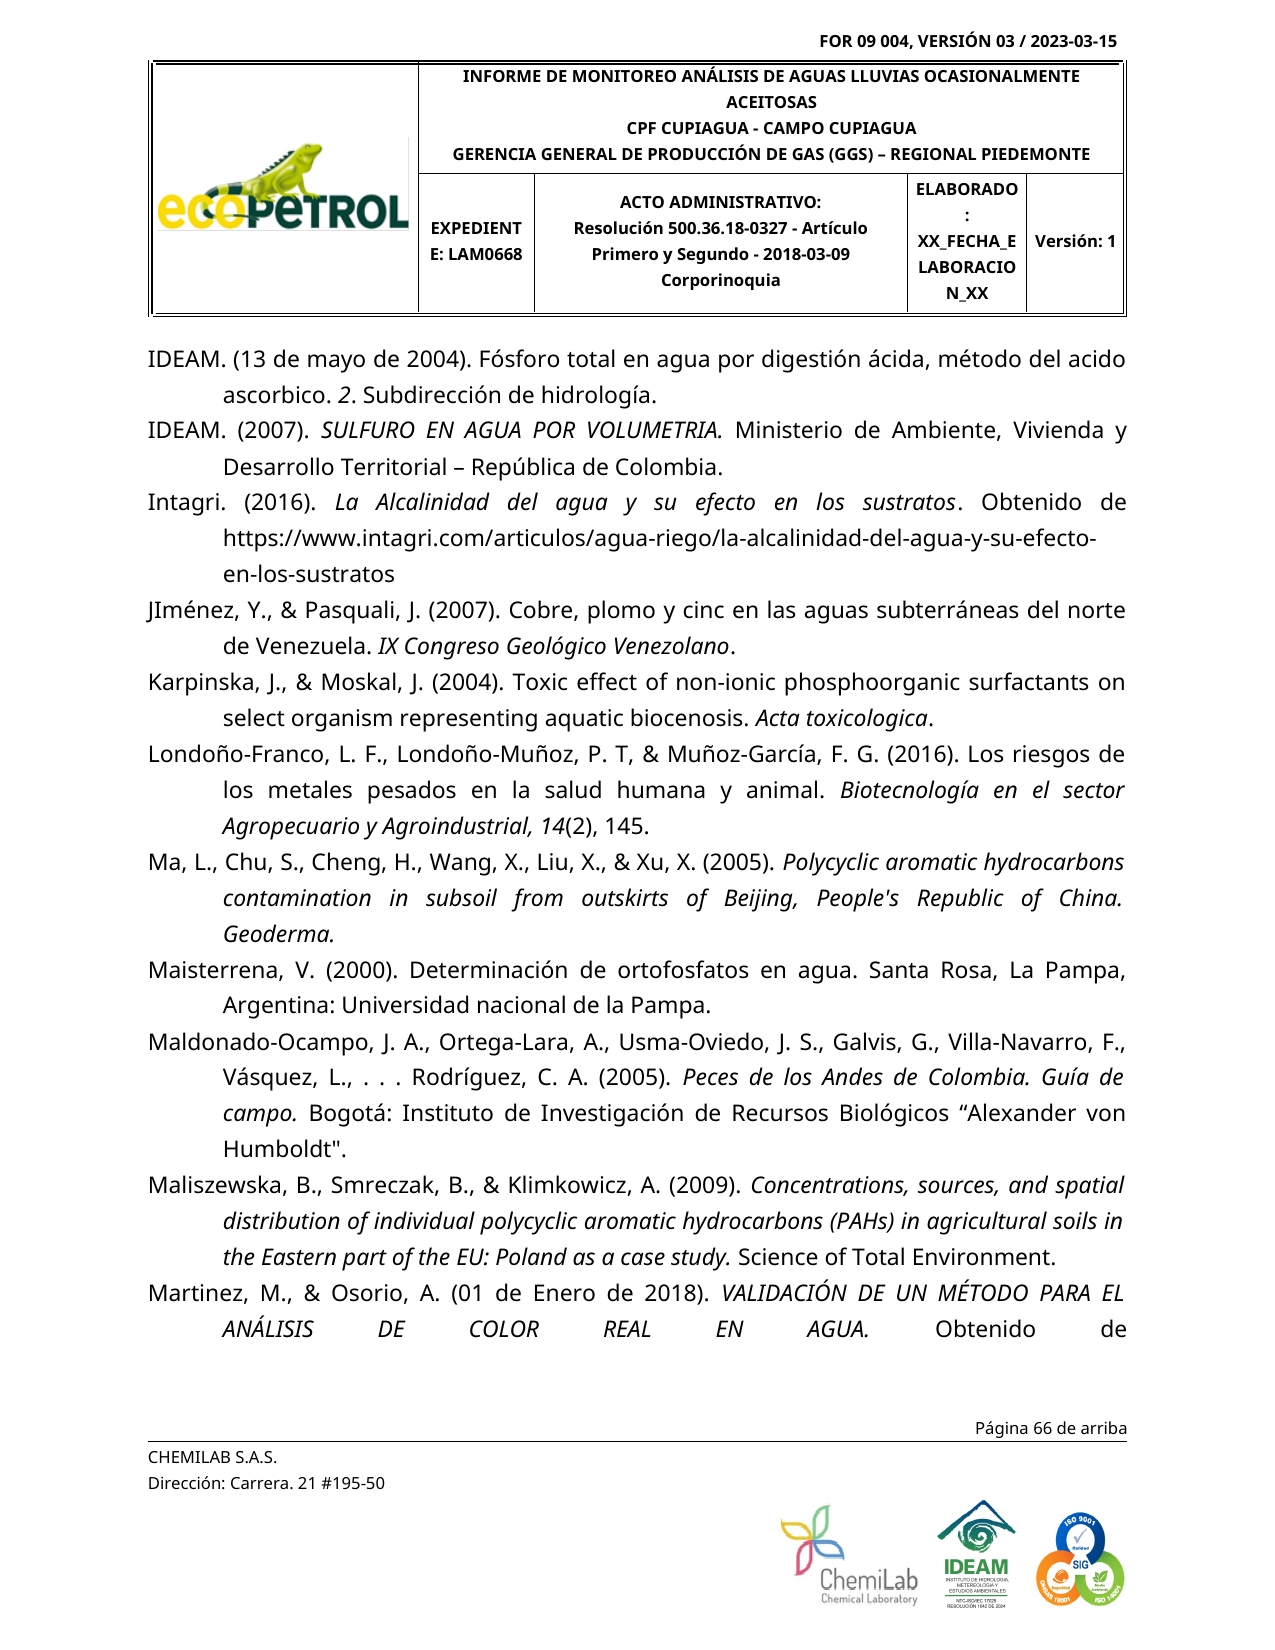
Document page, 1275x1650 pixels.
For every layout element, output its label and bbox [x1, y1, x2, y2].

picture [157, 137, 411, 233]
picture [1032, 1507, 1128, 1610]
picture [775, 1497, 1024, 1620]
